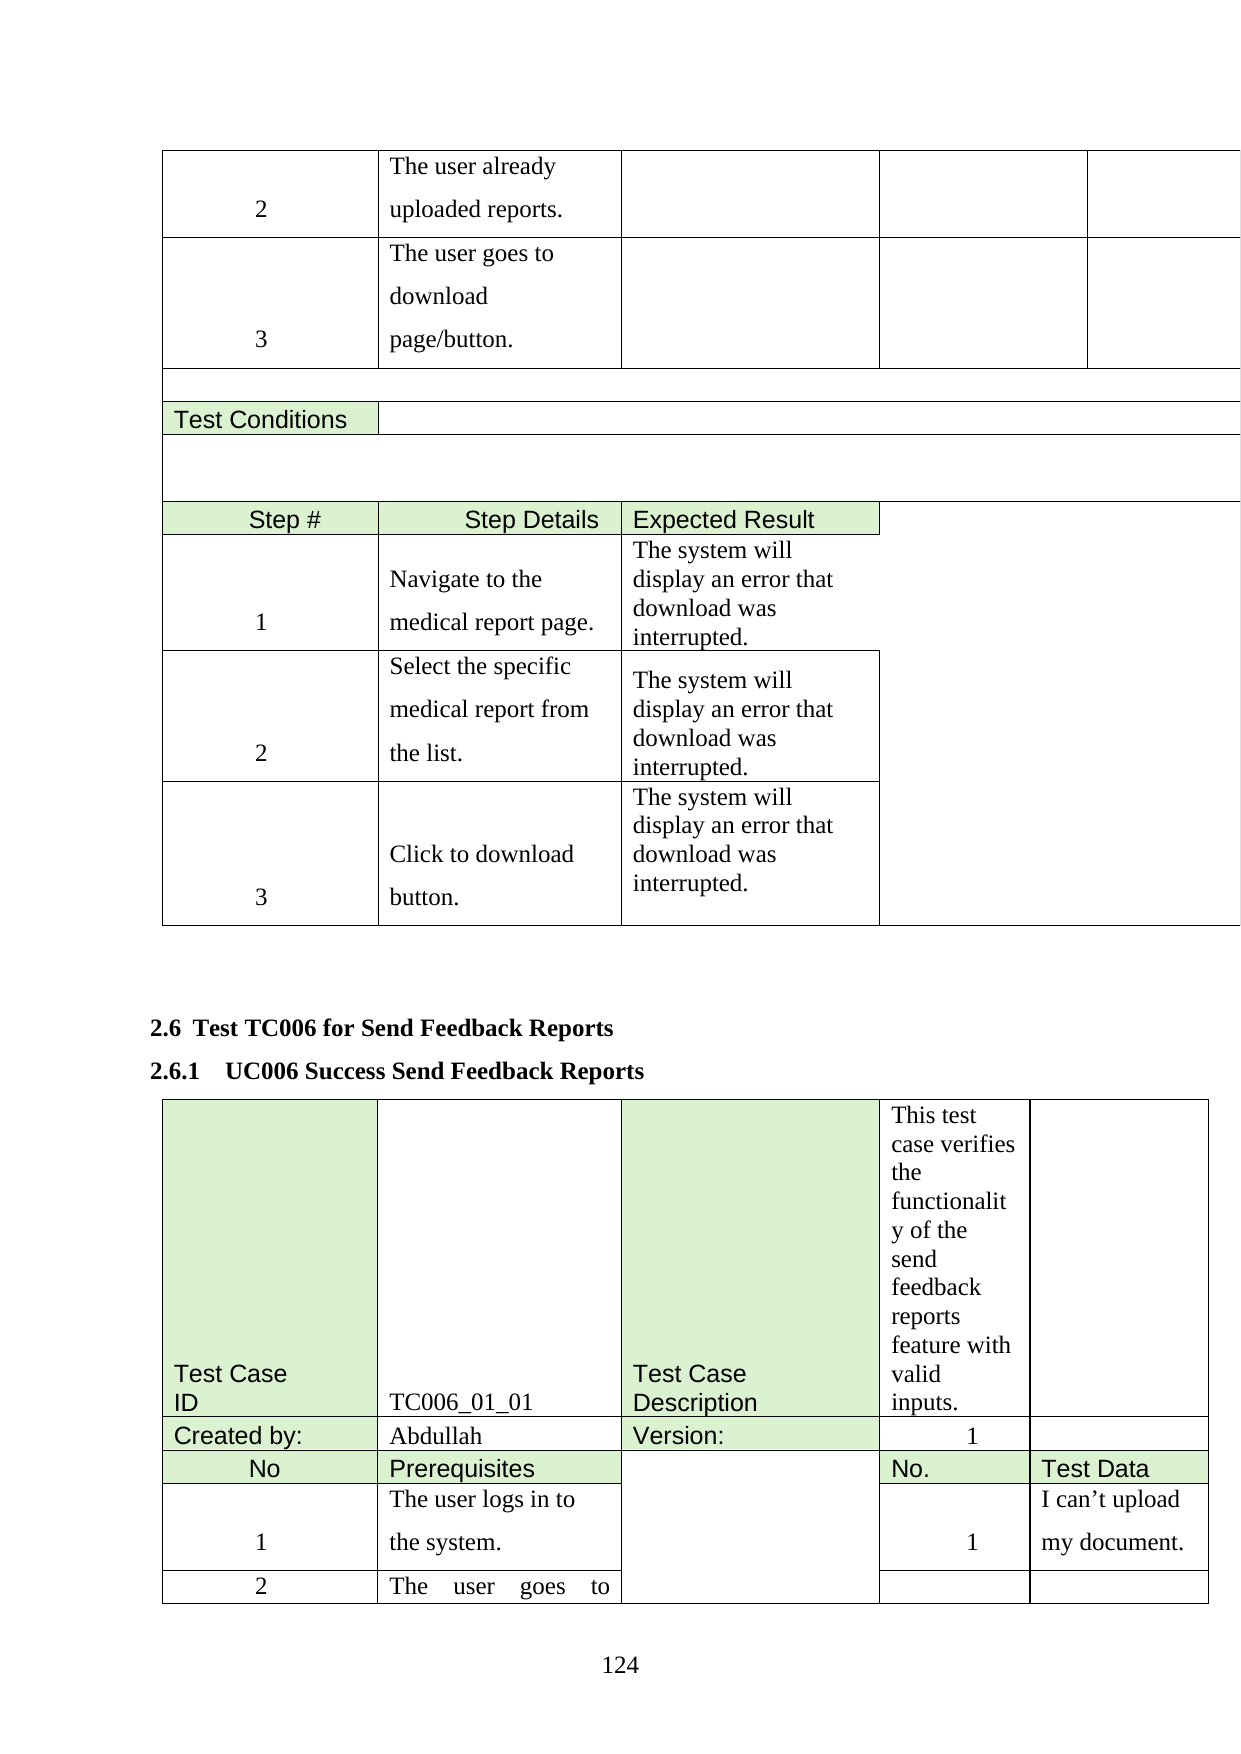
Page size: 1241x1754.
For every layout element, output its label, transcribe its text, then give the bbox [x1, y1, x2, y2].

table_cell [378, 1571, 621, 1603]
table_cell Created by: [163, 1417, 377, 1449]
table_cell The user goes to download page/button. [379, 238, 621, 367]
table_cell [622, 238, 879, 367]
table_cell Step Details [379, 502, 621, 534]
list Test TC006 for Send Feedback Reports [150, 1013, 1090, 1041]
table_cell 1 [163, 535, 378, 650]
table_cell [1031, 1571, 1208, 1603]
table_cell Test Data [1031, 1451, 1208, 1483]
table_cell [1088, 238, 1240, 367]
table_cell I can’t upload my document. [1031, 1484, 1208, 1570]
table_cell [163, 435, 1240, 501]
table_cell The user already uploaded reports. [379, 151, 621, 237]
table_cell 1 [163, 1484, 377, 1570]
table_cell Select the specific medical report from the list. [379, 651, 621, 781]
table_header Test Case ID [163, 1100, 377, 1416]
table_cell Prerequisites [378, 1451, 621, 1483]
table_cell [880, 238, 1087, 367]
table_cell [163, 369, 1240, 401]
table_cell [1031, 1417, 1208, 1449]
table_cell [880, 502, 1240, 925]
table_cell Navigate to the medical report page. [379, 535, 621, 650]
table_header TC006_01_01 [378, 1100, 621, 1416]
table_cell [379, 402, 1240, 434]
table_cell Abdullah [378, 1417, 621, 1449]
table_cell Test Conditions [163, 402, 378, 434]
table_cell 2 [163, 651, 378, 781]
table_cell Version: [622, 1417, 879, 1449]
table_cell No. [880, 1451, 1029, 1483]
table_cell The system will display an error that download was interrupted. [622, 535, 880, 650]
table_cell 1 [880, 1484, 1029, 1570]
table_cell [622, 1451, 879, 1603]
table_cell 2 [163, 1571, 377, 1603]
table_cell 3 [163, 782, 378, 925]
table_cell Click to download button. [379, 782, 621, 925]
table_cell [880, 1571, 1029, 1603]
list UC006 Success Send Feedback Reports [150, 1056, 1090, 1084]
table_cell The user logs in to the system. [378, 1484, 621, 1570]
table_cell The system will display an error that download was interrupted. [622, 782, 879, 925]
table_header [1031, 1100, 1208, 1416]
table_cell 2 [163, 151, 378, 237]
table_cell 1 [880, 1417, 1029, 1449]
table_header This test case verifies the functionality of the send feedback reports feature with valid inputs. [880, 1100, 1029, 1416]
table_cell [1088, 151, 1240, 237]
table_cell [880, 151, 1087, 237]
table_cell 3 [163, 238, 378, 367]
table_header Test Case Description [622, 1100, 879, 1416]
table_cell The system will display an error that download was interrupted. [622, 651, 879, 781]
table_cell No [163, 1451, 377, 1483]
table_cell Step # [163, 502, 378, 534]
table_cell Expected Result [622, 502, 879, 534]
